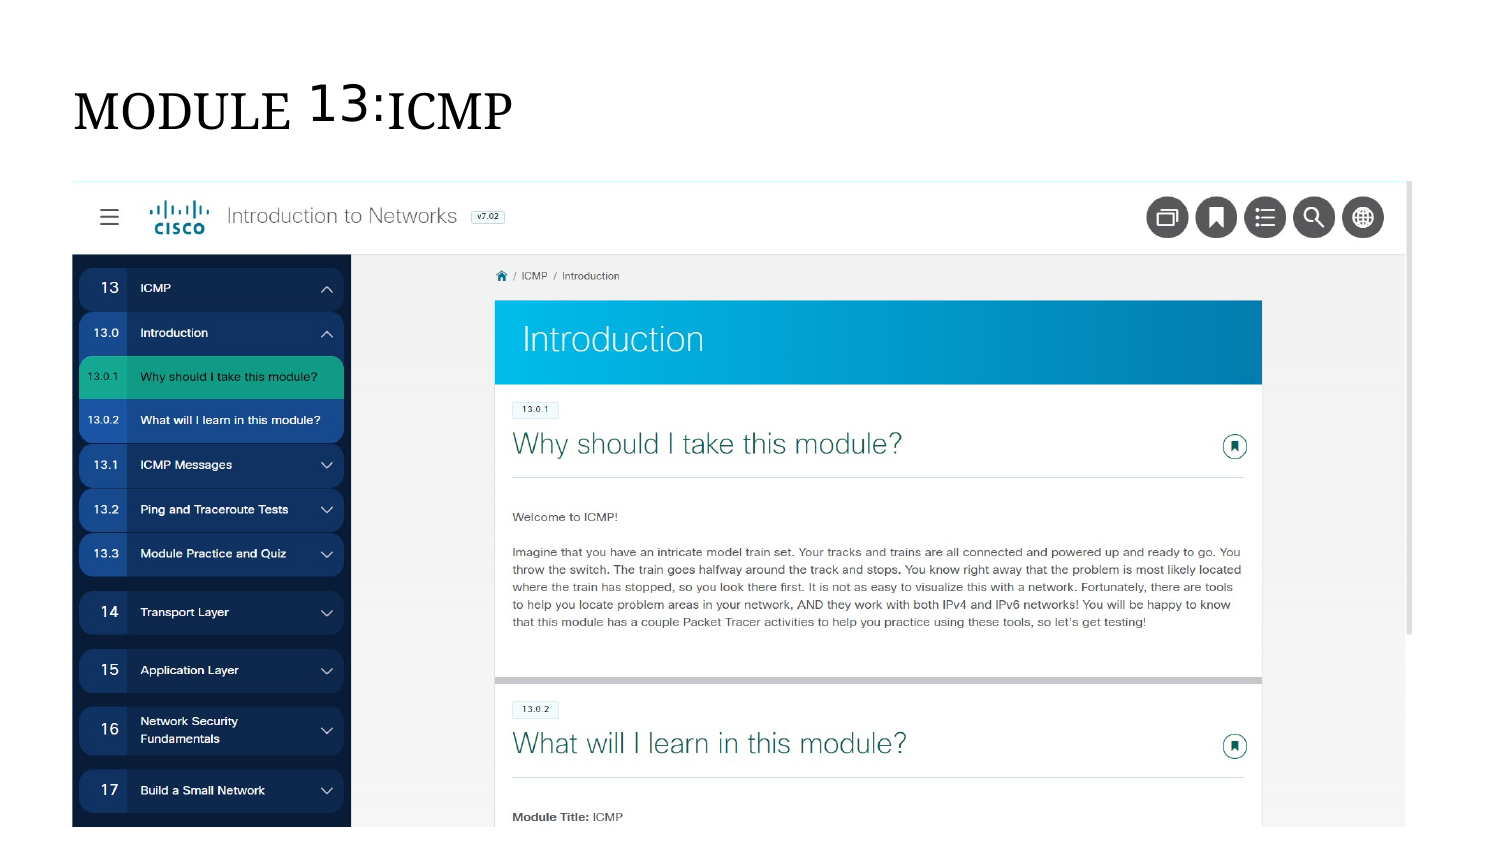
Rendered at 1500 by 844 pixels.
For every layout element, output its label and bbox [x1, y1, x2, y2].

picture [72, 181, 1413, 827]
